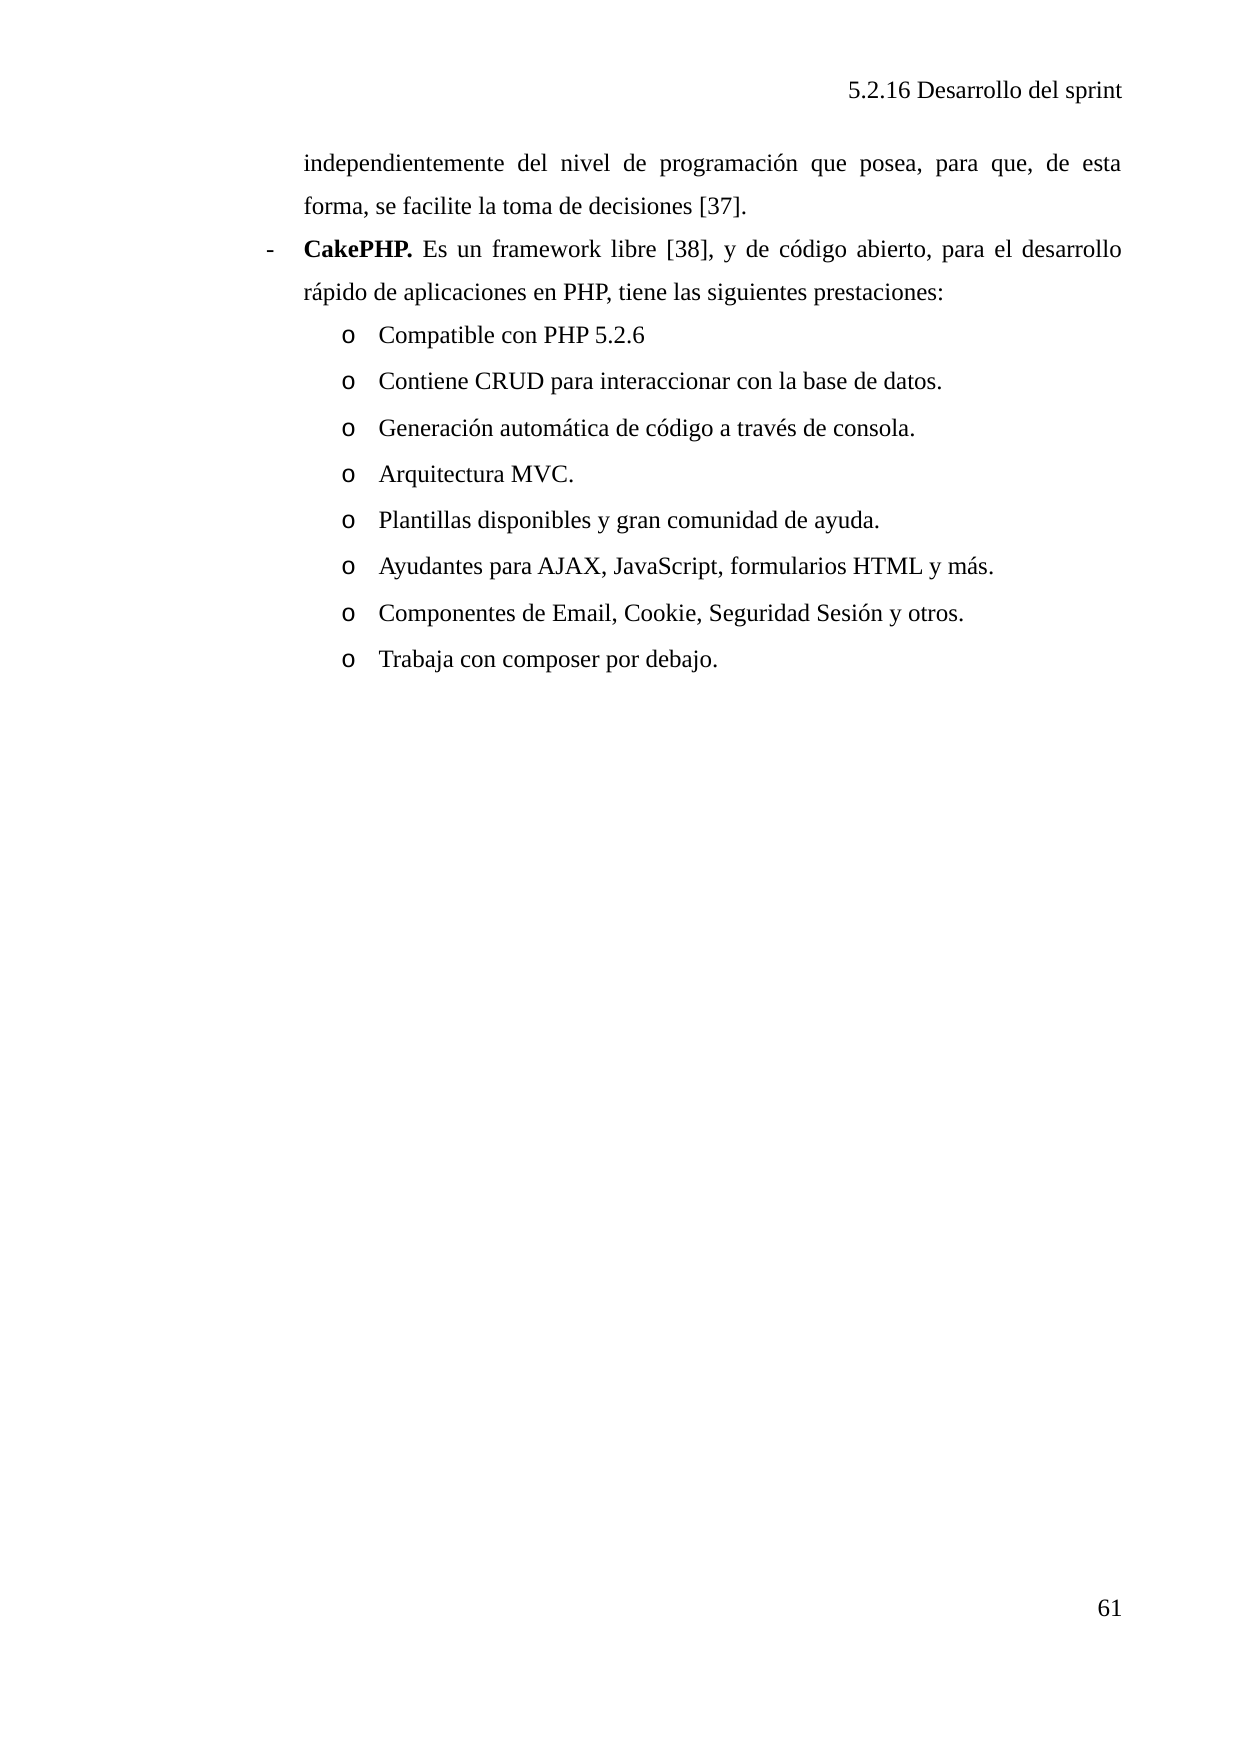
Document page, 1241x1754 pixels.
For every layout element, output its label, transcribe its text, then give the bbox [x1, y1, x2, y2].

list Trabaja con composer por debajo. [341, 644, 1122, 675]
list Plantillas disponibles y gran comunidad de ayuda. [341, 505, 1122, 536]
list CakePHP. Es un framework libre [38], y de código abierto, para el desarrollo rápido de aplicaciones en PHP, tiene las siguientes prestaciones: [266, 234, 1122, 306]
list Arquitectura MVC. [341, 459, 1122, 490]
list Compatible con PHP 5.2.6 [341, 320, 1122, 351]
list Componentes de Email, Cookie, Seguridad Sesión y otros. [341, 598, 1122, 628]
list Generación automática de código a través de consola. [341, 413, 1122, 443]
list Contiene CRUD para interaccionar con la base de datos. [341, 366, 1122, 397]
list Ayudantes para AJAX, JavaScript, formularios HTML y más. [341, 551, 1122, 582]
